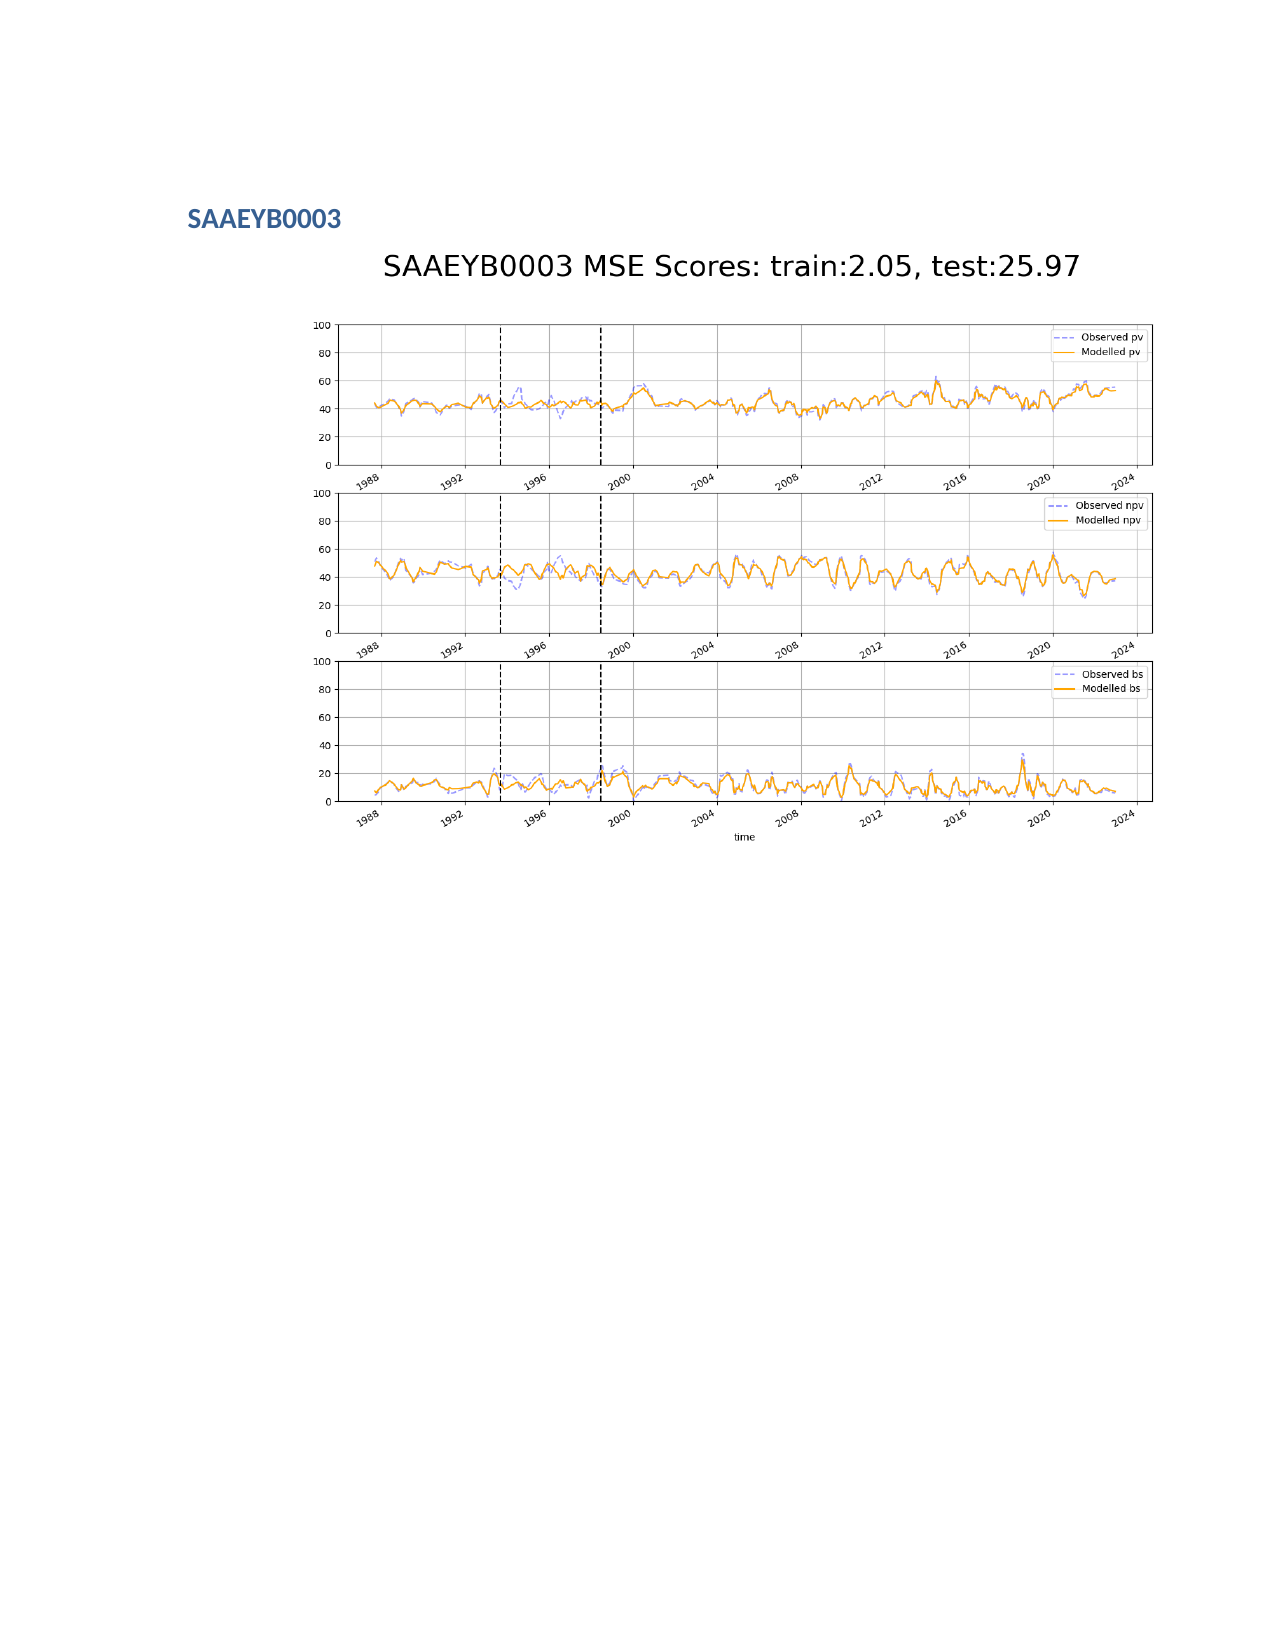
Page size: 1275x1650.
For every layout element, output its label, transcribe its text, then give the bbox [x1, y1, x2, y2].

picture [206, 241, 1257, 941]
subtitle SAAEYB0003 [187, 200, 1087, 236]
